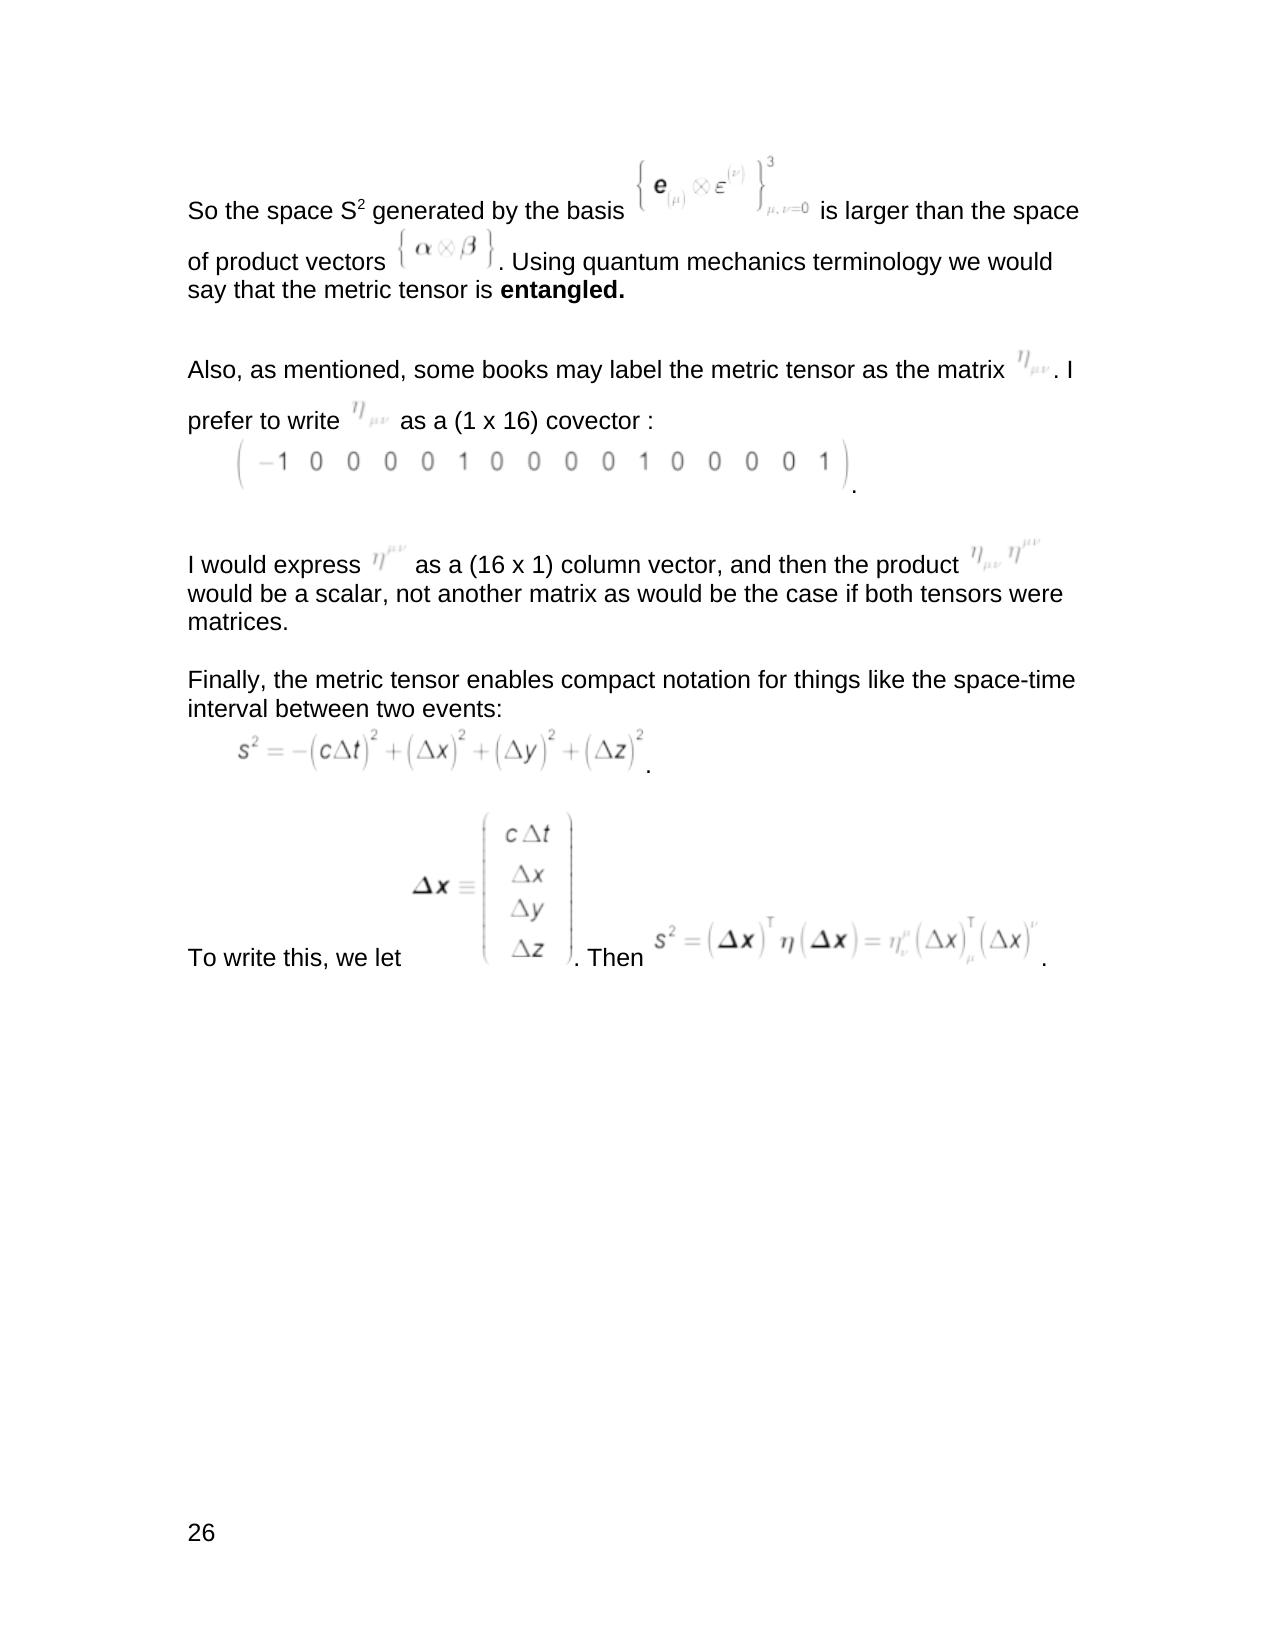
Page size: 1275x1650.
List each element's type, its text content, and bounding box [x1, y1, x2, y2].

text . [187, 722, 1087, 779]
text Also, as mentioned, some books may label the metric tensor as the matrix . I prefer to write as a (1 x 16) covector : [187, 333, 1087, 435]
text Finally, the metric tensor enables compact notation for things like the space-time interval between two events: [187, 665, 1087, 722]
text To write this, we let . Then . [187, 808, 1087, 972]
text I would express as a (16 x 1) column vector, and then the product would be a scalar, not another matrix as would be the case if both tensors were matrices. [187, 528, 1087, 636]
text . [187, 435, 1087, 499]
text So the space S2 generated by the basis is larger than the space of product vectors . Using quantum mechanics terminology we would say that the metric tensor is entangled. [187, 150, 1087, 304]
